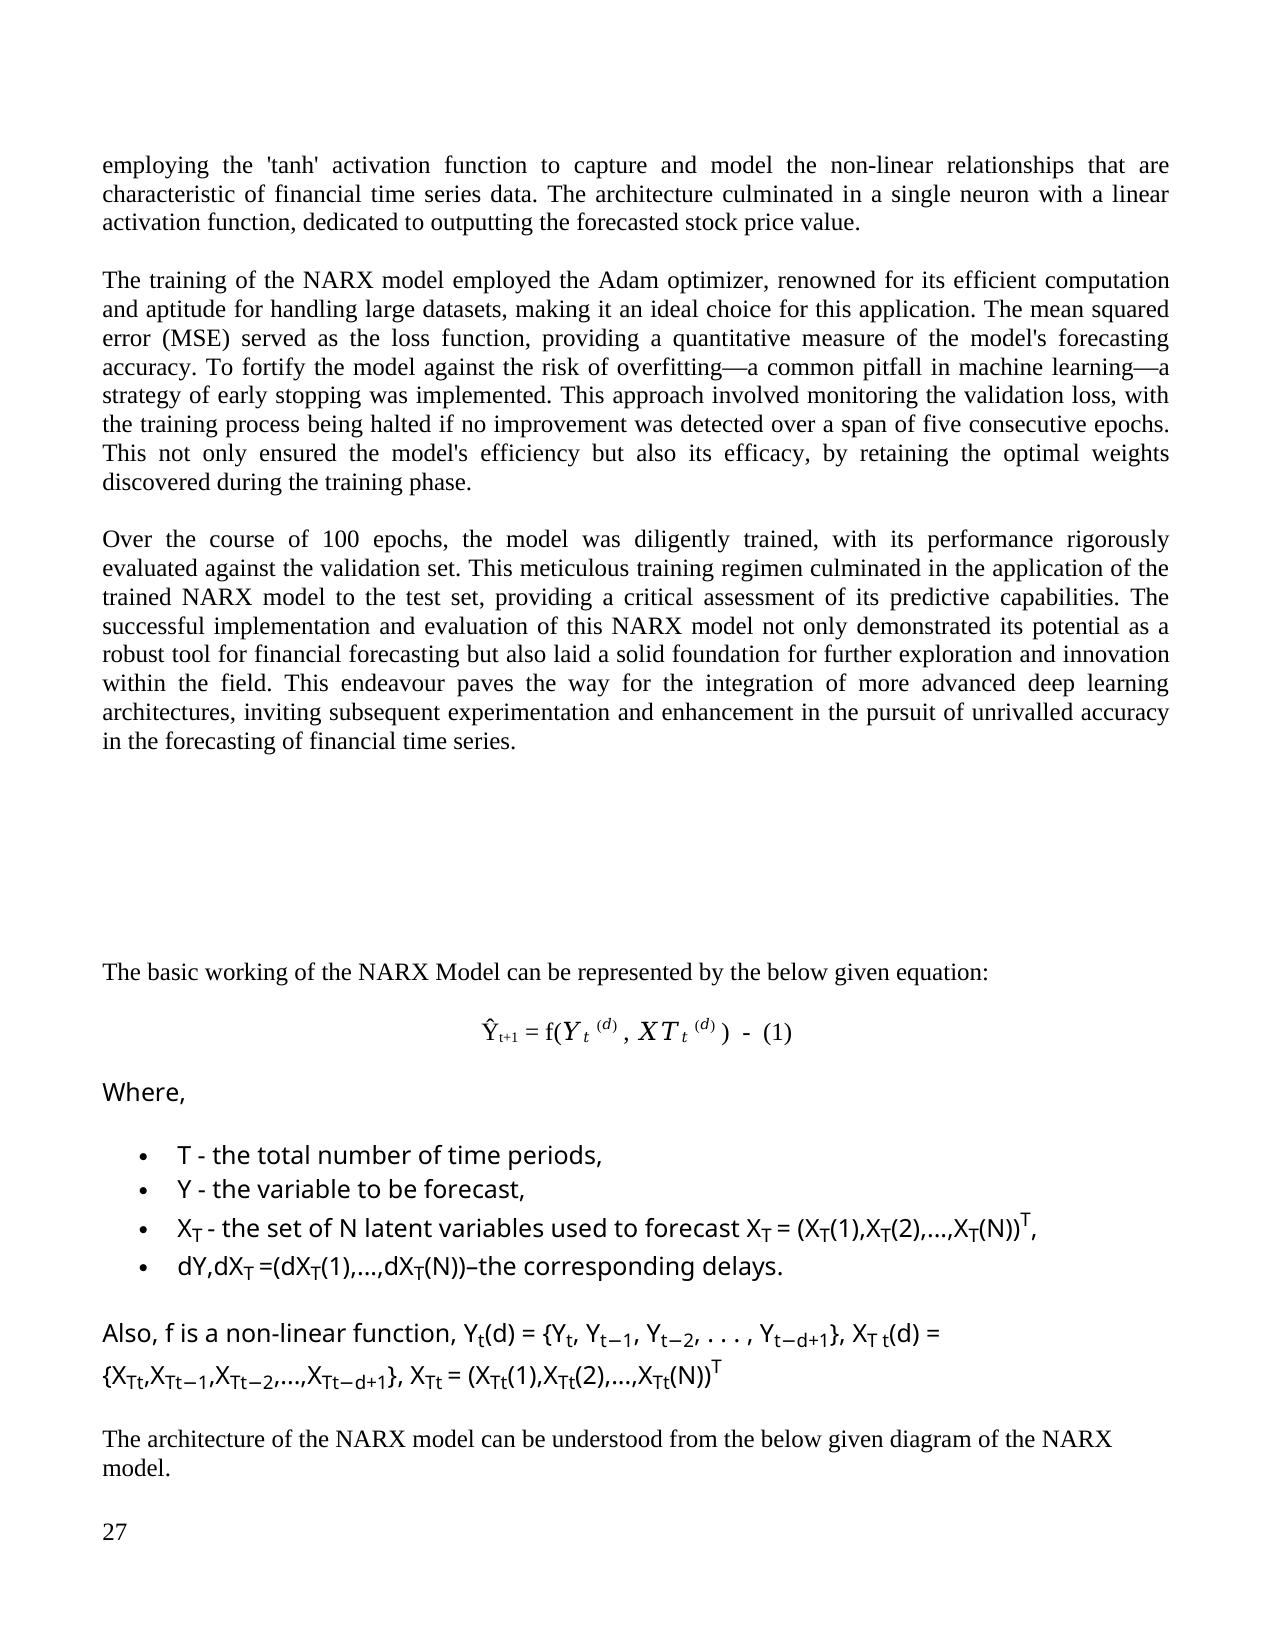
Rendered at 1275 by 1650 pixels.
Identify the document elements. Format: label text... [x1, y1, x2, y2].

text The training of the NARX model employed the Adam optimizer, renowned for its efficient computation and aptitude for handling large datasets, making it an ideal choice for this application. The mean squared error (MSE) served as the loss function, providing a quantitative measure of the model's forecasting accuracy. To fortify the model against the risk of overfitting—a common pitfall in machine learning—a strategy of early stopping was implemented. This approach involved monitoring the validation loss, with the training process being halted if no improvement was detected over a span of five consecutive epochs. This not only ensured the model's efficiency but also its efficacy, by retaining the optimal weights discovered during the training phase. [102, 265, 1171, 495]
list T - the total number of time periods, [139, 1138, 1171, 1172]
list Y - the variable to be forecast, [139, 1201, 1171, 1235]
list dY,dXT =(dXT(1),...,dXT(N))–the corresponding delays. [139, 1336, 1171, 1373]
text The basic working of the NARX Model can be represented by the below given equation: [102, 957, 1171, 986]
text Where, [102, 1075, 1171, 1109]
text Over the course of 100 epochs, the model was diligently trained, with its performance rigorously evaluated against the validation set. This meticulous training regimen culminated in the application of the trained NARX model to the test set, providing a critical assessment of its predictive capabilities. The successful implementation and evaluation of this NARX model not only demonstrated its potential as a robust tool for financial forecasting but also laid a solid foundation for further exploration and innovation within the field. This endeavour paves the way for the integration of more advanced deep learning architectures, inviting subsequent experimentation and enhancement in the pursuit of unrivalled accuracy in the forecasting of financial time series. [102, 524, 1171, 754]
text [102, 150, 1171, 236]
text Also, f is a non-linear function, Yt(d) = {Yt, Yt−1, Yt−2, . . . , Yt−d+1}, XT t(d) = {XTt,XTt−1,XTt−2,...,XTt−d+1}, XTt = (XTt(1),XTt(2),...,XTt(N))T [102, 1403, 1171, 1483]
list XT - the set of N latent variables used to forecast XT = (XT(1),XT(2),...,XT(N))T, [139, 1264, 1171, 1307]
text Ŷt+1 = f(𝑌𝑡 (𝑑) , 𝑋𝑇𝑡 (𝑑) ) - (1) [102, 1015, 1171, 1046]
